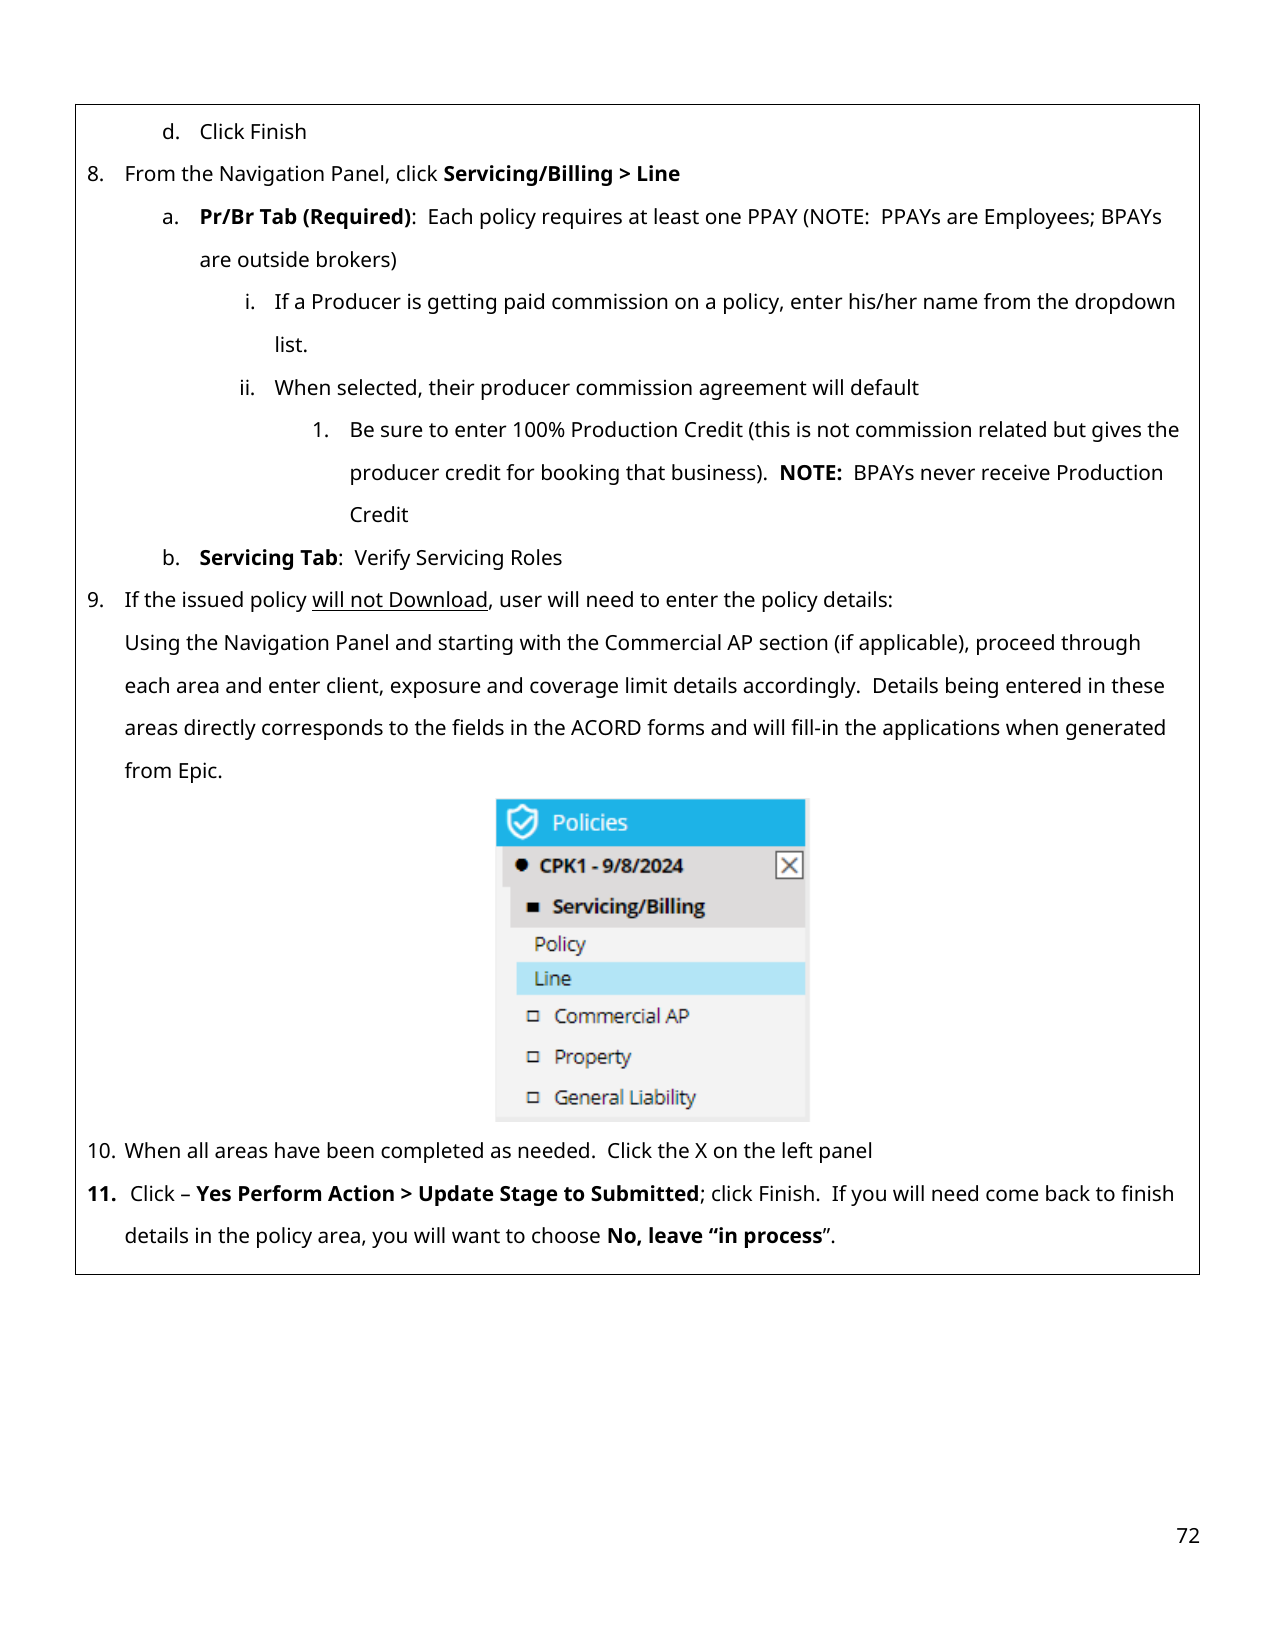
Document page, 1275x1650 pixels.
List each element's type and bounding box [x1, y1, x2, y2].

picture [495, 798, 818, 1122]
table_header [76, 105, 1199, 1274]
